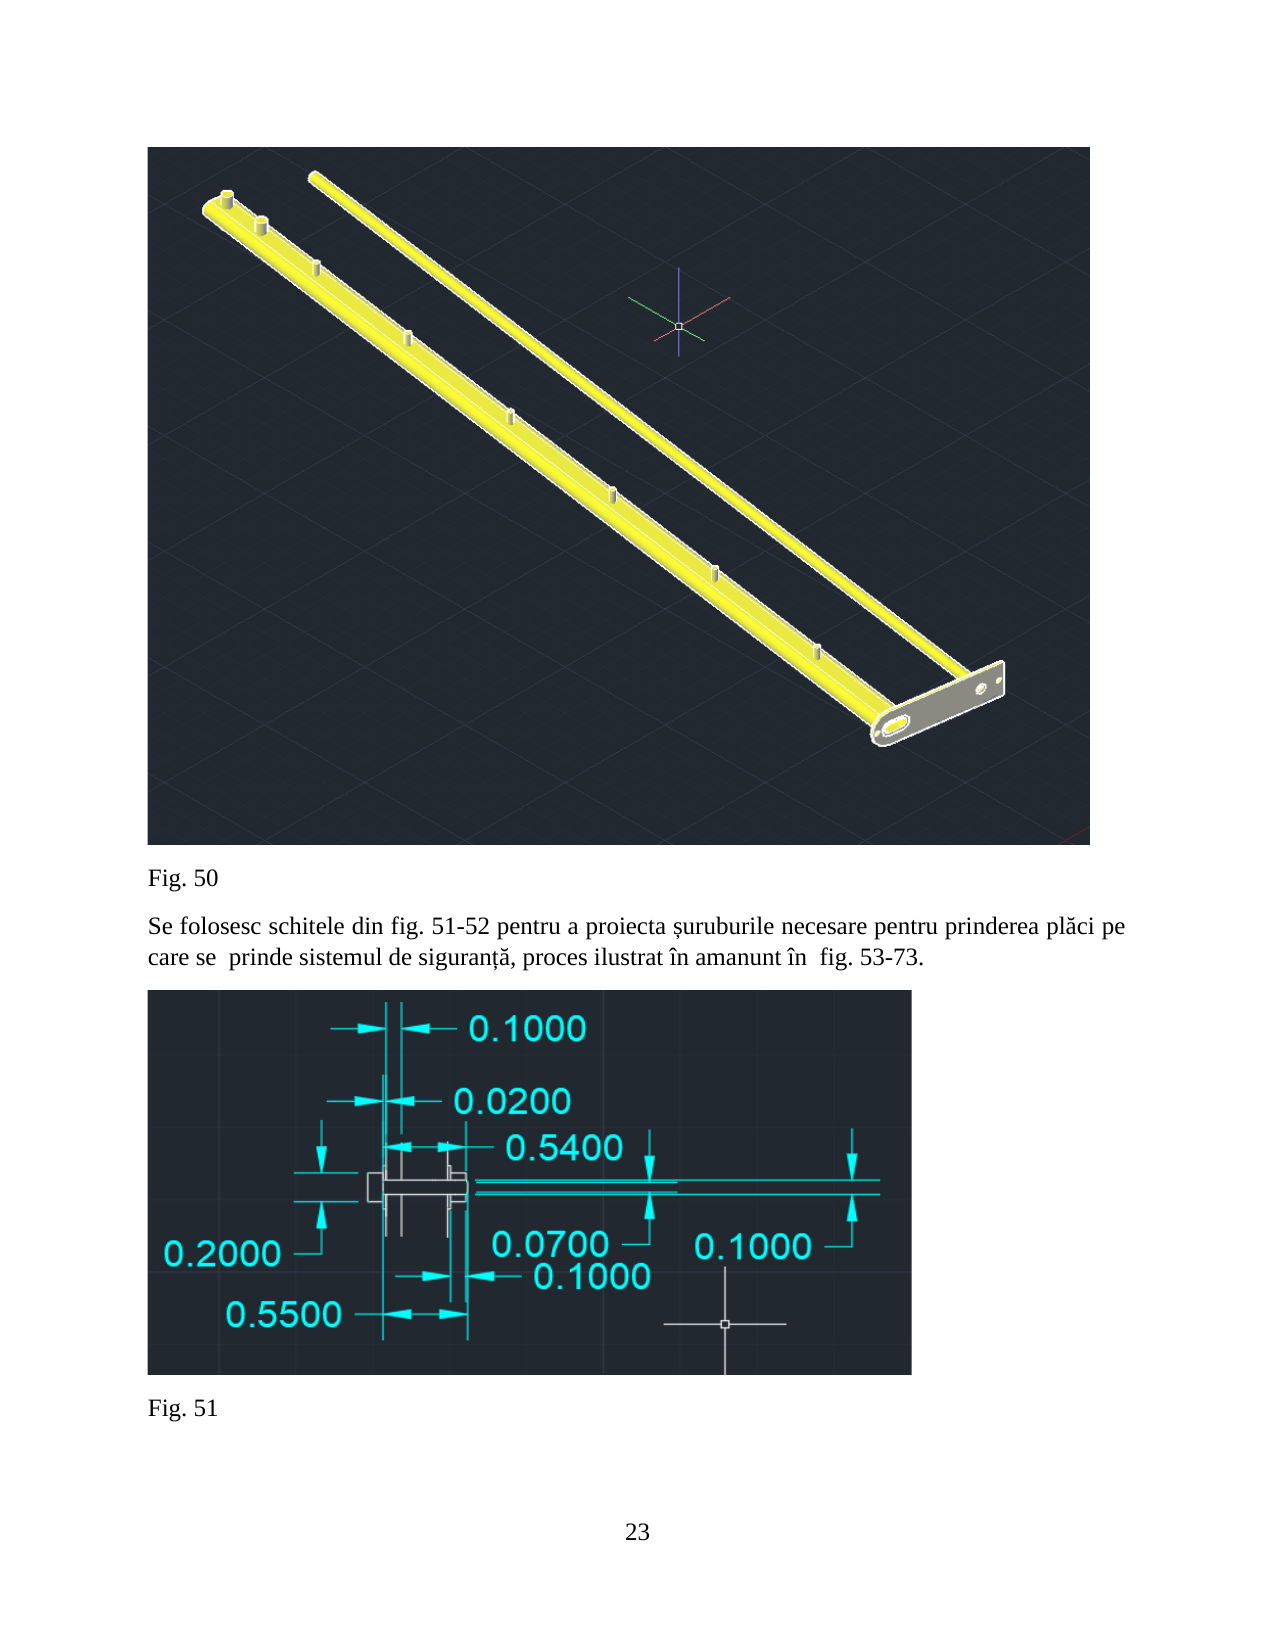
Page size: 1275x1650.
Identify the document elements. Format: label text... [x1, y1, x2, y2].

text Se folosesc schitele din fig. 51-52 pentru a proiecta șuruburile necesare pentru prinderea plăci pe care se prinde sistemul de siguranță, proces ilustrat în amanunt în fig. 53-73. [148, 911, 1127, 971]
text Fig. 51 [148, 1393, 1127, 1422]
picture [147, 147, 1090, 845]
text Fig. 50 [148, 863, 1127, 892]
picture [147, 990, 912, 1375]
